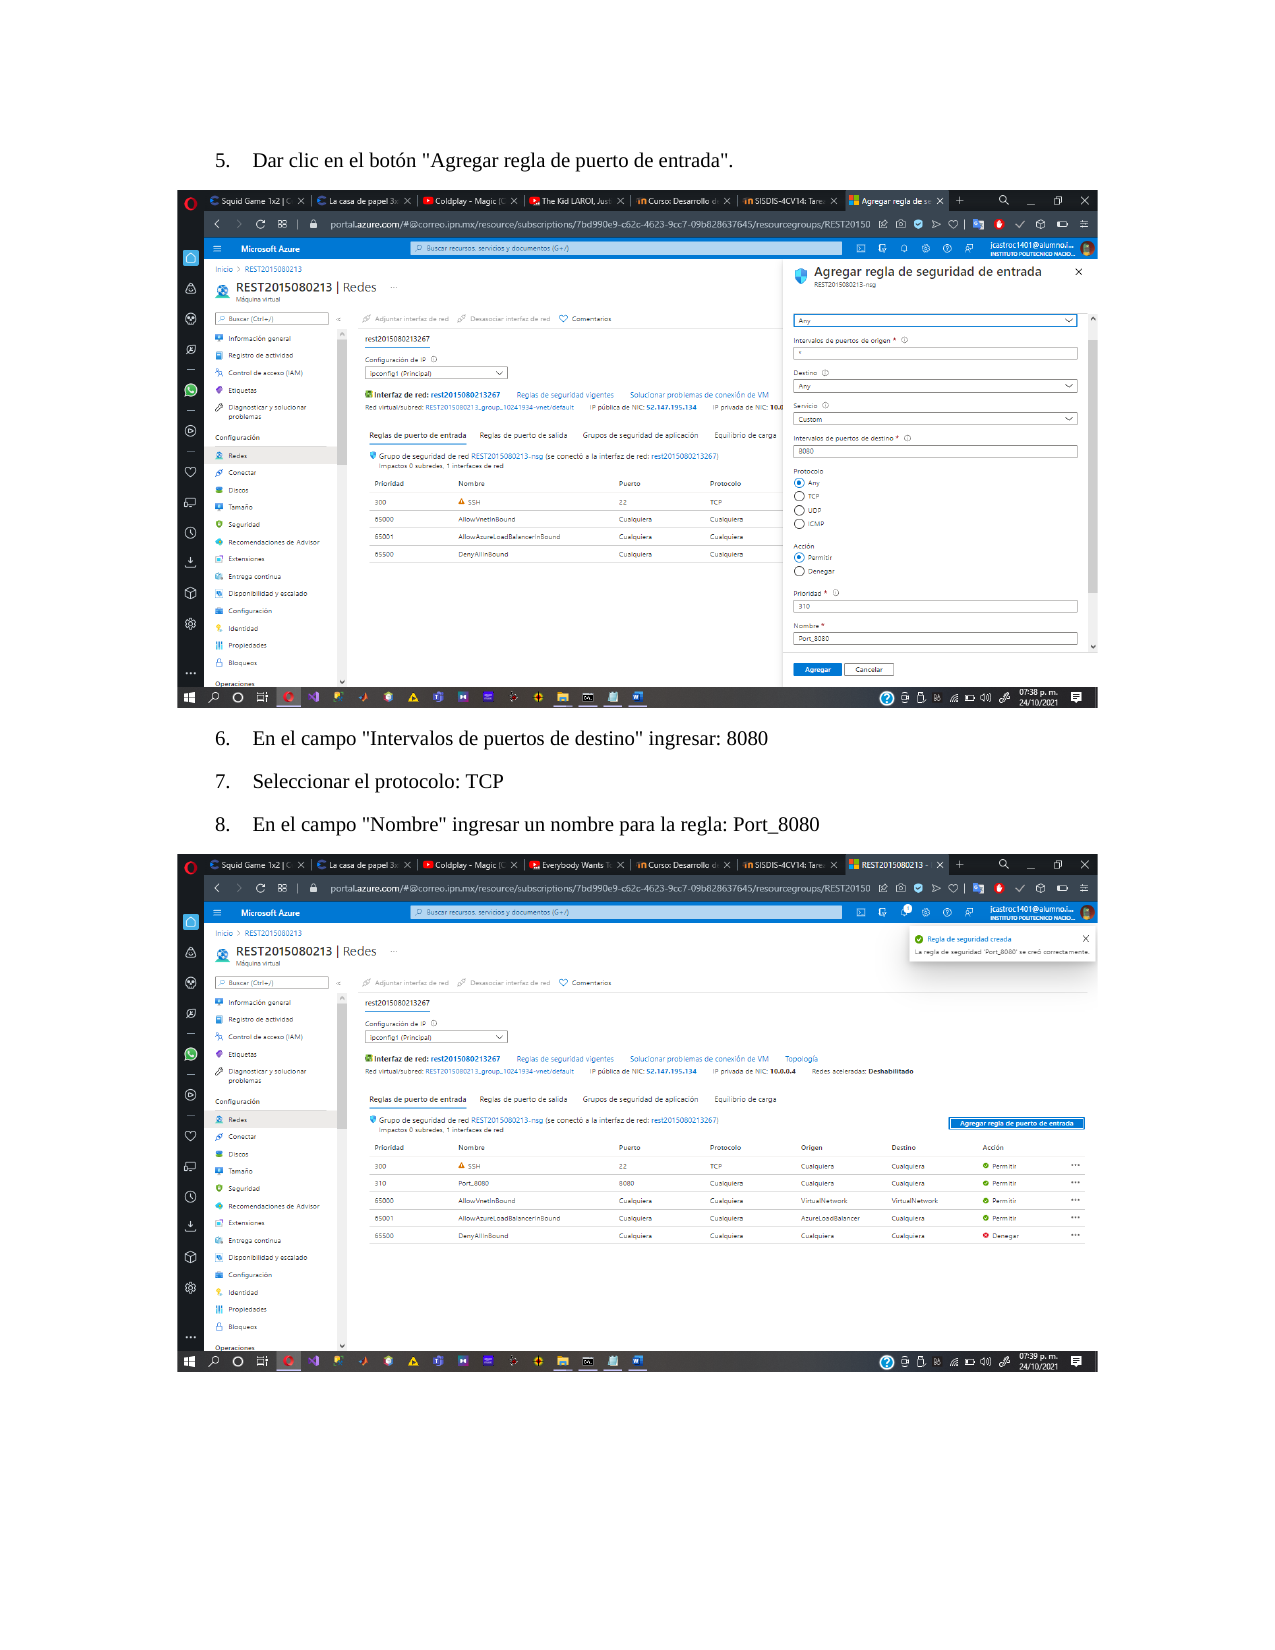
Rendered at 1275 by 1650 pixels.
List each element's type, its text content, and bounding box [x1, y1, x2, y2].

list Seleccionar el protocolo: TCP [215, 769, 1098, 793]
list Dar clic en el botón "Agregar regla de puerto de entrada". [215, 148, 1098, 172]
picture [177, 190, 1098, 708]
list En el campo "Intervalos de puertos de destino" ingresar: 8080 [215, 726, 1098, 750]
list En el campo "Nombre" ingresar un nombre para la regla: Port_8080 [215, 812, 1098, 836]
picture [177, 854, 1098, 1372]
